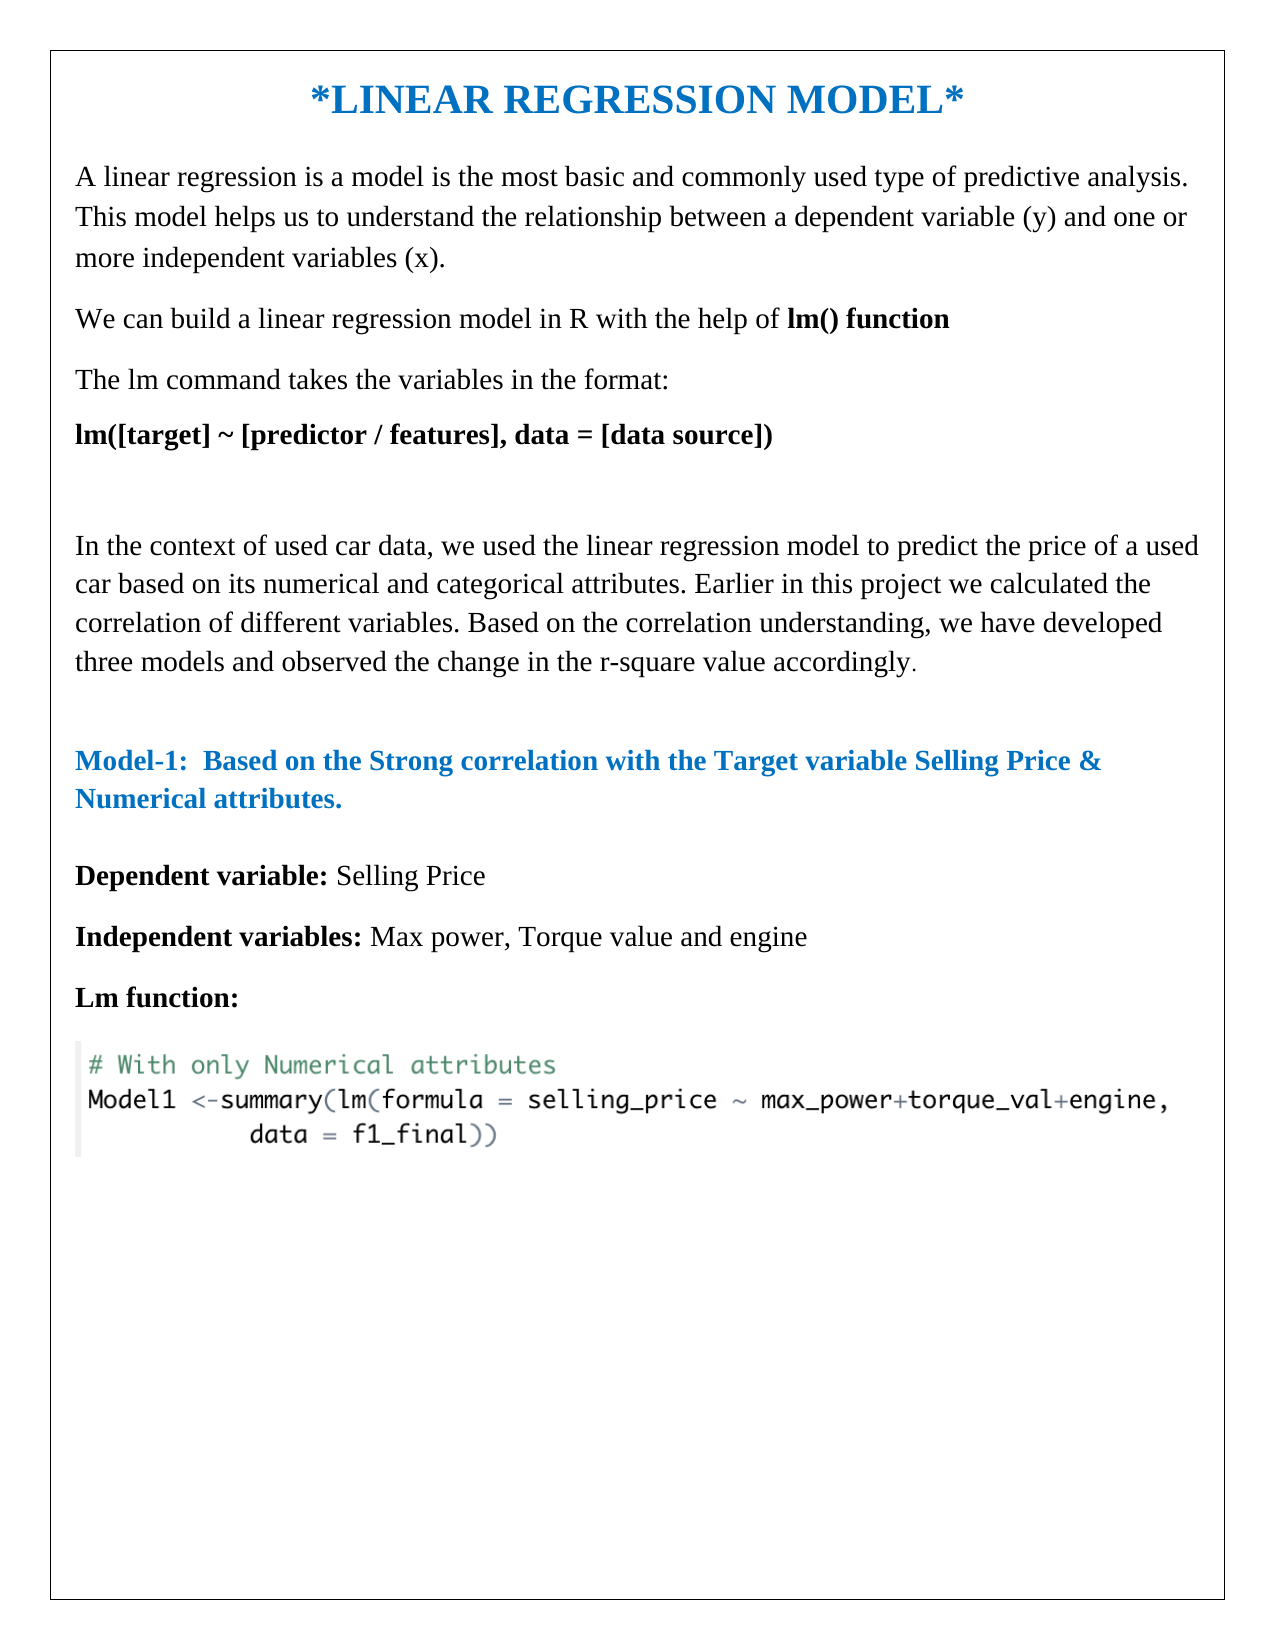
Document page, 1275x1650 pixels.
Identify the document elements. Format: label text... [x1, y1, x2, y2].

text Dependent variable: Selling Price [75, 858, 1200, 892]
text *LINEAR REGRESSION MODEL* [75, 75, 1200, 123]
text We can build a linear regression model in R with the help of lm() function [75, 301, 1200, 334]
text Independent variables: Max power, Torque value and engine [75, 919, 1200, 953]
text Model-1: Based on the Strong correlation with the Target variable Selling Price & Numerical attributes. [75, 743, 1200, 815]
text lm([target] ~ [predictor / features], data = [data source]) [75, 417, 1200, 451]
text In the context of used car data, we used the linear regression model to predict the price of a used car based on its numerical and categorical attributes. Earlier in this project we calculated the correlation of different variables. Based on the correlation understanding, we have developed three models and observed the change in the r-square value accordingly. [75, 528, 1200, 677]
text The lm command takes the variables in the format: [75, 362, 1200, 395]
text A linear regression is a model is the most basic and commonly used type of predictive analysis. This model helps us to understand the relationship between a dependent variable (y) and one or more independent variables (x). [75, 159, 1200, 273]
text Lm function: [75, 980, 1200, 1014]
picture [75, 1041, 1200, 1157]
